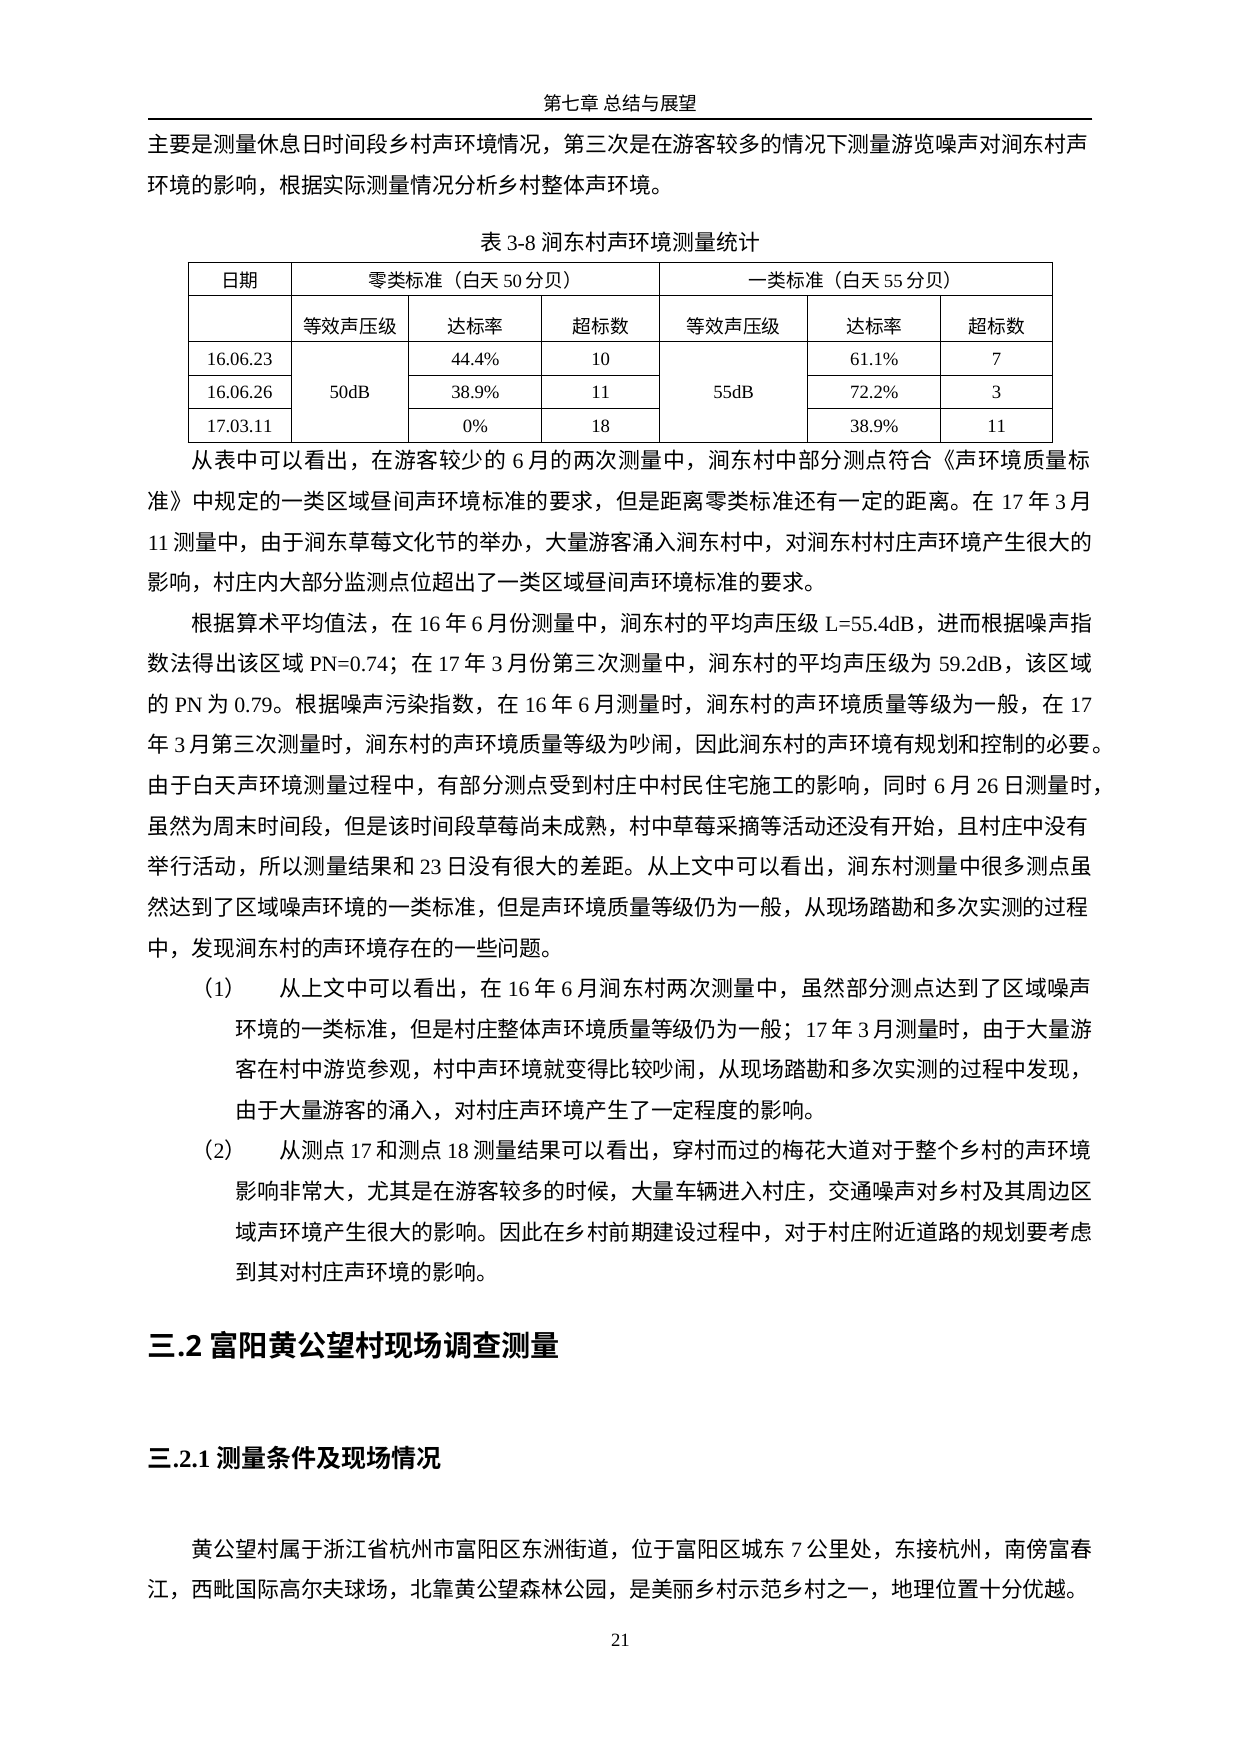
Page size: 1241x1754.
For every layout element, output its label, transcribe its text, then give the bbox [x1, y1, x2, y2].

text 从表中可以看出，在游客较少的6月的两次测量中，涧东村中部分测点符合《声环境质量标准》中规定的一类区域昼间声环境标准的要求，但是距离零类标准还有一定的距离。在17年3月11测量中，由于涧东草莓文化节的举办，大量游客涌入涧东村中，对涧东村村庄声环境产生很大的影响，村庄内大部分监测点位超出了一类区域昼间声环境标准的要求。 [148, 443, 1092, 597]
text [148, 1531, 1092, 1604]
table_cell 50dB [292, 342, 408, 442]
table_cell 等效声压级 [660, 296, 807, 341]
table_cell [189, 296, 291, 341]
list 从上文中可以看出，在16年6月涧东村两次测量中，虽然部分测点达到了区域噪声环境的一类标准，但是村庄整体声环境质量等级仍为一般；17年3月测量时，由于大量游客在村中游览参观，村中声环境就变得比较吵闹，从现场踏勘和多次实测的过程中发现，由于大量游客的涌入，对村庄声环境产生了一定程度的影响。 [191, 971, 1092, 1125]
table_cell 0% [409, 409, 541, 442]
list 从测点17和测点18测量结果可以看出，穿村而过的梅花大道对于整个乡村的声环境影响非常大，尤其是在游客较多的时候，大量车辆进入村庄，交通噪声对乡村及其周边区域声环境产生很大的影响。因此在乡村前期建设过程中，对于村庄附近道路的规划要考虑到其对村庄声环境的影响。 [191, 1133, 1092, 1287]
table_cell 55dB [660, 342, 807, 442]
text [148, 127, 1092, 200]
table_cell 17.03.11 [189, 409, 291, 442]
table_cell 16.06.26 [189, 376, 291, 408]
table_cell 16.06.23 [189, 342, 291, 375]
table_cell 11 [542, 376, 659, 408]
text 表3-8 涧东村声环境测量统计 [148, 224, 1092, 257]
table_cell 3 [941, 376, 1052, 408]
table_cell 44.4% [409, 342, 541, 375]
table_cell 38.9% [808, 409, 940, 442]
text 测量条件及现场情况 [148, 1424, 1092, 1489]
table_cell 超标数 [542, 296, 659, 341]
table_header 零类标准（白天50分贝） [292, 263, 659, 295]
table_cell 超标数 [941, 296, 1052, 341]
table_header 日期 [189, 263, 291, 295]
table_cell 72.2% [808, 376, 940, 408]
table_header 一类标准（白天55分贝） [660, 263, 1052, 295]
table_cell 18 [542, 409, 659, 442]
table_cell 达标率 [808, 296, 940, 341]
text 根据算术平均值法，在16年6月份测量中，涧东村的平均声压级L=55.4dB，进而根据噪声指数法得出该区域PN=0.74；在17年3月份第三次测量中，涧东村的平均声压级为59.2dB，该区域的PN为0.79。根据噪声污染指数，在16年6月测量时，涧东村的声环境质量等级为一般，在17年3月第三次测量时，涧东村的声环境质量等级为吵闹，因此涧东村的声环境有规划和控制的必要。由于白天声环境测量过程中，有部分测点受到村庄中村民住宅施工的影响，同时6月26日测量时，虽然为周末时间段，但是该时间段草莓尚未成熟，村中草莓采摘等活动还没有开始，且村庄中没有举行活动，所以测量结果和23日没有很大的差距。从上文中可以看出，涧东村测量中很多测点虽然达到了区域噪声环境的一类标准，但是声环境质量等级仍为一般，从现场踏勘和多次实测的过程中，发现涧东村的声环境存在的一些问题。 [148, 605, 1092, 963]
table_cell 10 [542, 342, 659, 375]
table_cell 11 [941, 409, 1052, 442]
text 富阳黄公望村现场调查测量 [148, 1311, 1092, 1376]
table_cell 达标率 [409, 296, 541, 341]
table_cell 61.1% [808, 342, 940, 375]
table_cell 38.9% [409, 376, 541, 408]
table_cell 等效声压级 [292, 296, 408, 341]
table_cell 7 [941, 342, 1052, 375]
